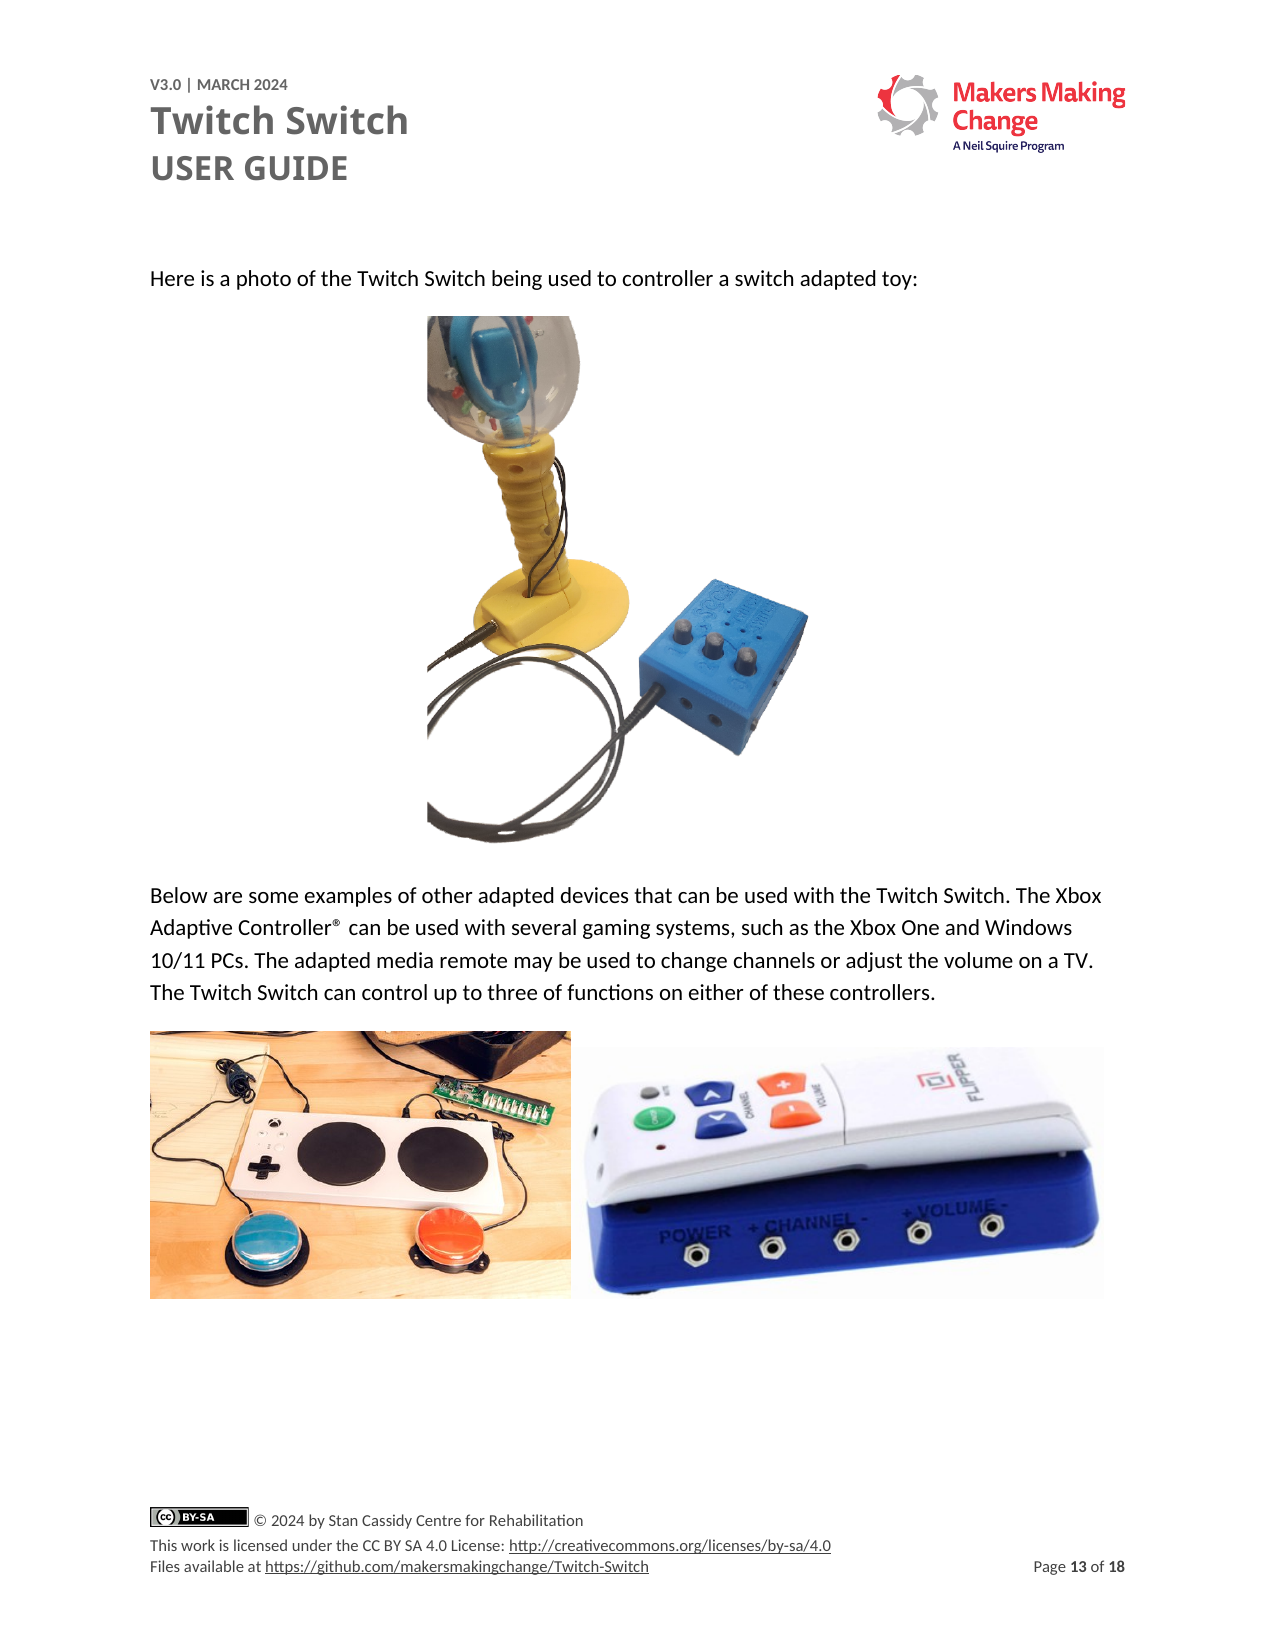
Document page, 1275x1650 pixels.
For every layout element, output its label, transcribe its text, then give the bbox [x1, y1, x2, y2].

picture [877, 75, 1125, 153]
picture [427, 316, 848, 857]
text Below are some examples of other adapted devices that can be used with the Twitch Switch. The Xbox Adaptive Controller® can be used with several gaming systems, such as the Xbox One and Windows 10/11 PCs. The adapted media remote may be used to change channels or adjust the volume on a TV. The Twitch Switch can control up to three of functions on either of these controllers. [150, 881, 1125, 1006]
picture [150, 1507, 249, 1527]
text Here is a photo of the Twitch Switch being used to controller a switch adapted toy: [150, 264, 1125, 292]
picture [150, 1031, 1104, 1299]
